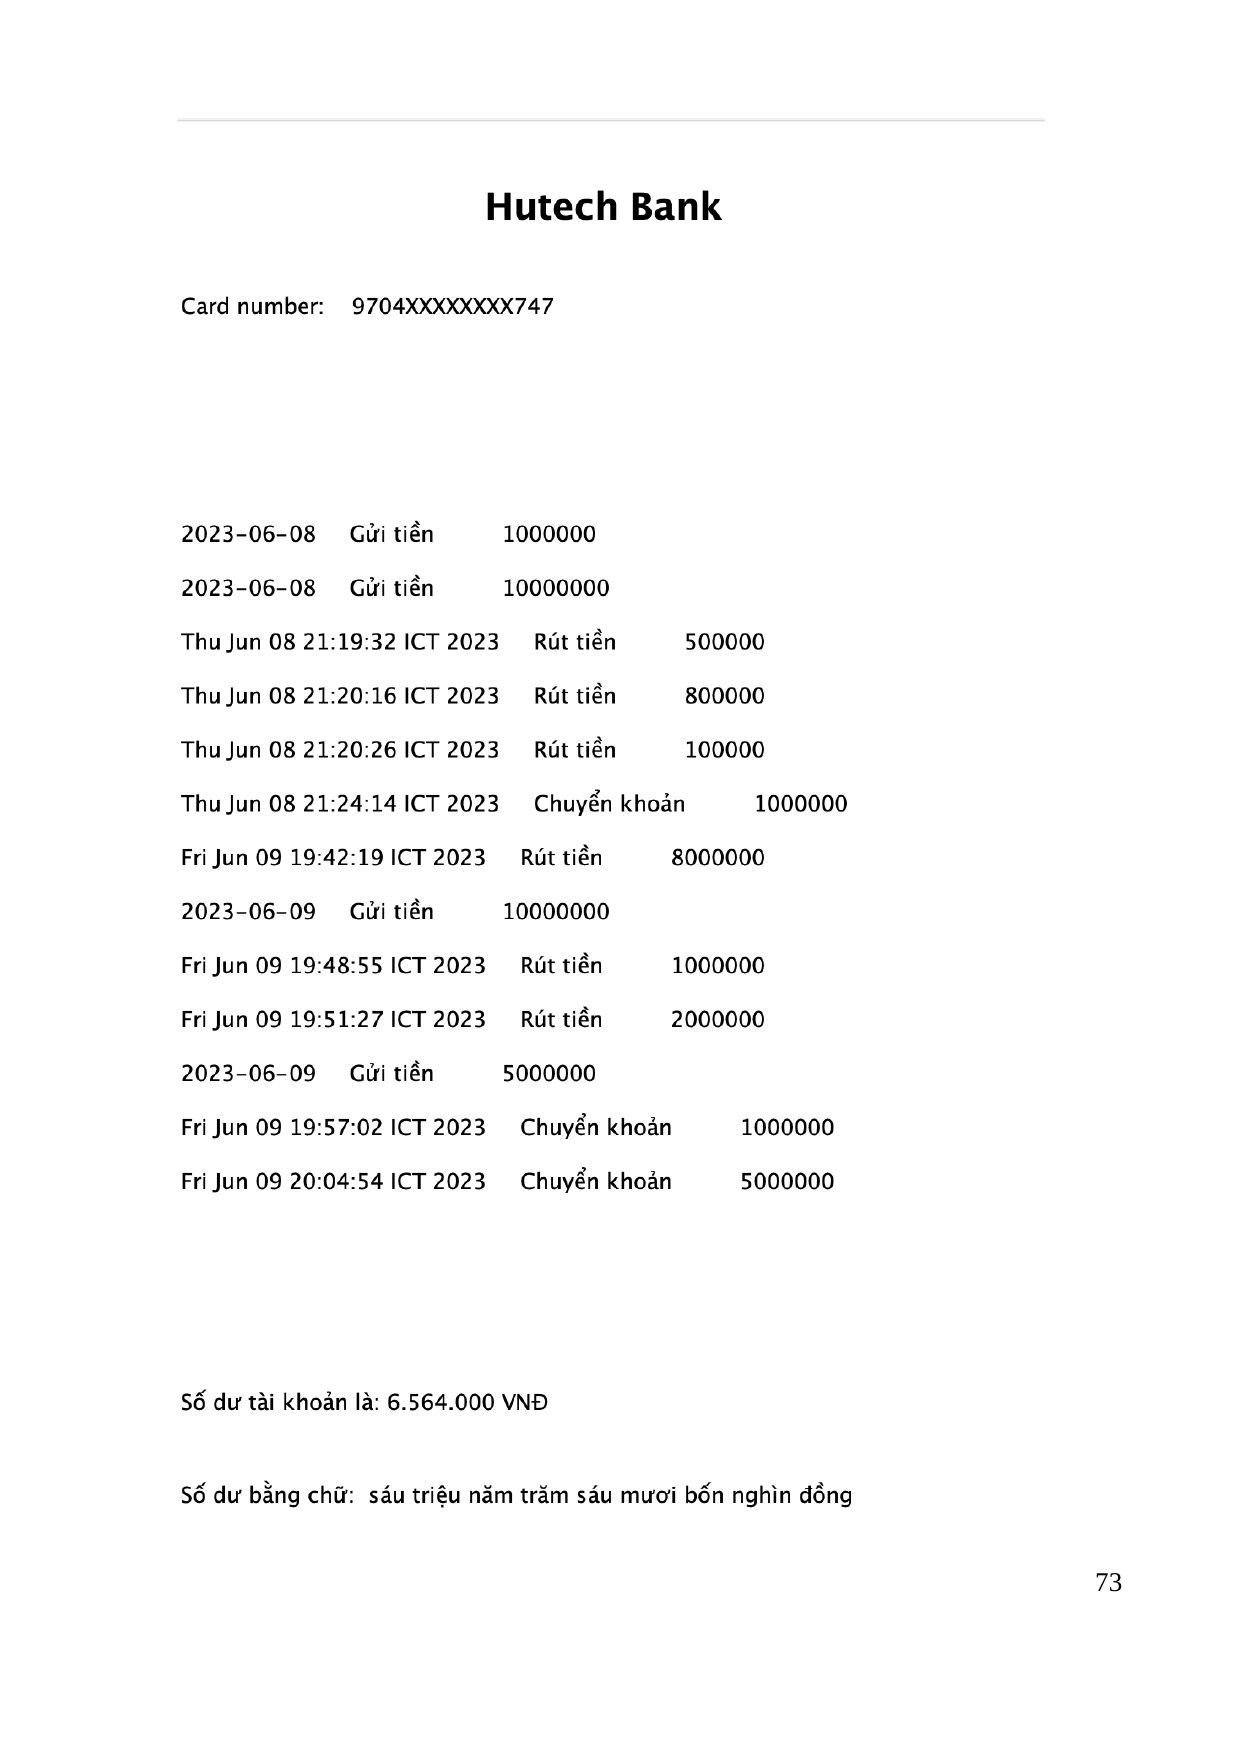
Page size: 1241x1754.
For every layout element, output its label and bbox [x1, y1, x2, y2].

picture [177, 118, 1045, 1531]
